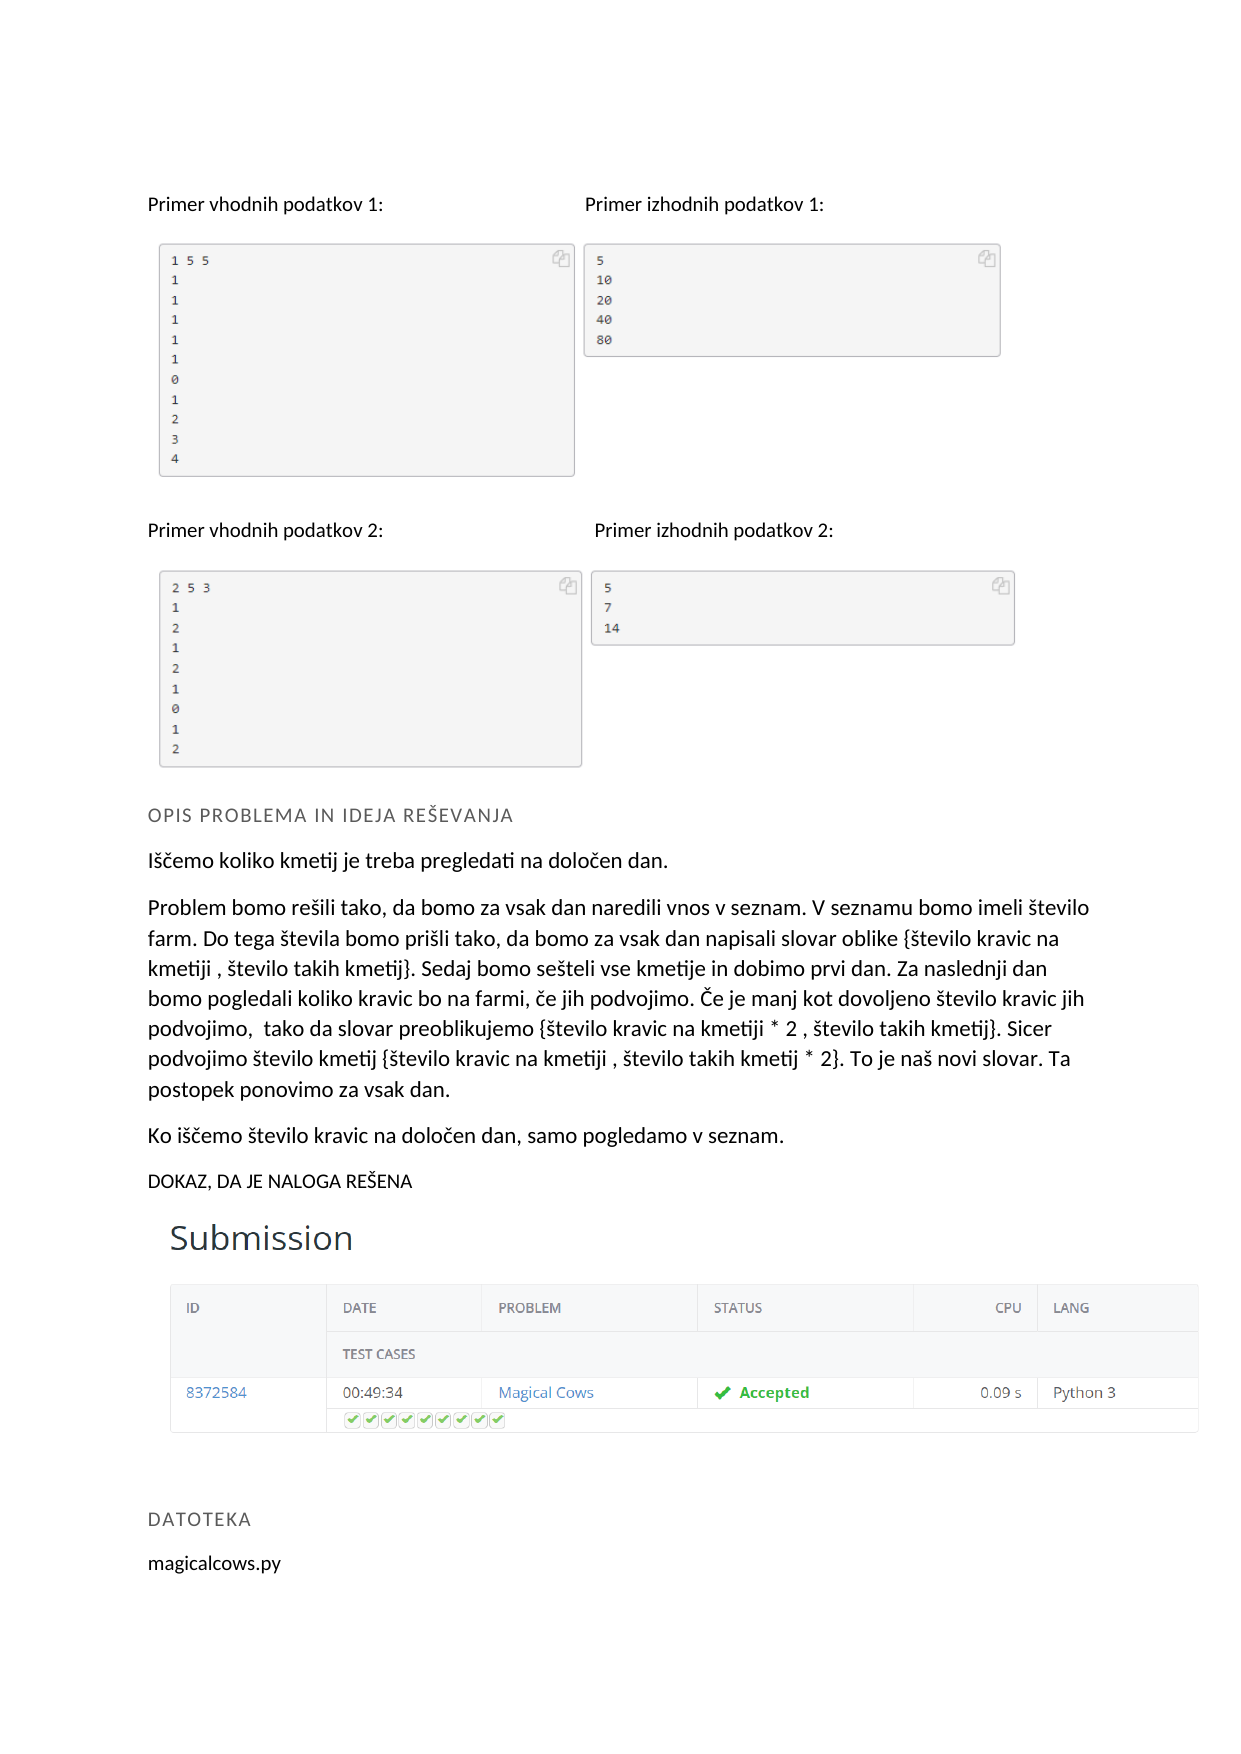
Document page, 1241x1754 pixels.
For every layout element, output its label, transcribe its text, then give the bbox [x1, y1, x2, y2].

text Primer vhodnih podatkov 2: Primer izhodnih podatkov 2: [148, 517, 1093, 542]
text Ko iščemo število kravic na določen dan, samo pogledamo v seznam. [148, 1122, 1093, 1149]
text Primer vhodnih podatkov 1: Primer izhodnih podatkov 1: [148, 192, 1093, 217]
text DOKAZ, DA JE NALOGA REŠENA [148, 1168, 1093, 1194]
subtitle DATOTEKA [148, 1506, 1093, 1532]
picture [147, 1212, 1213, 1444]
picture [147, 235, 1011, 499]
subtitle OPIS PROBLEMA IN IDEJA REŠEVANJA [148, 802, 1093, 828]
text Problem bomo rešili tako, da bomo za vsak dan naredili vnos v seznam. V seznamu bomo imeli število farm. Do tega števila bomo prišli tako, da bomo za vsak dan napisali slovar oblike {število kravic na kmetiji , število takih kmetij}. Sedaj bomo sešteli vse kmetije in dobimo prvi dan. Za naslednji dan bomo pogledali koliko kravic bo na farmi, če jih podvojimo. Če je manj kot dovoljeno število kravic jih podvojimo, tako da slovar preoblikujemo {število kravic na kmetiji * 2 , število takih kmetij}. Sicer podvojimo število kmetij {število kravic na kmetiji , število takih kmetij * 2}. To je naš novi slovar. Ta postopek ponovimo za vsak dan. [148, 893, 1093, 1103]
text magicalcows.py [148, 1551, 1093, 1576]
picture [147, 561, 1025, 784]
text Iščemo koliko kmetij je treba pregledati na določen dan. [148, 847, 1093, 874]
